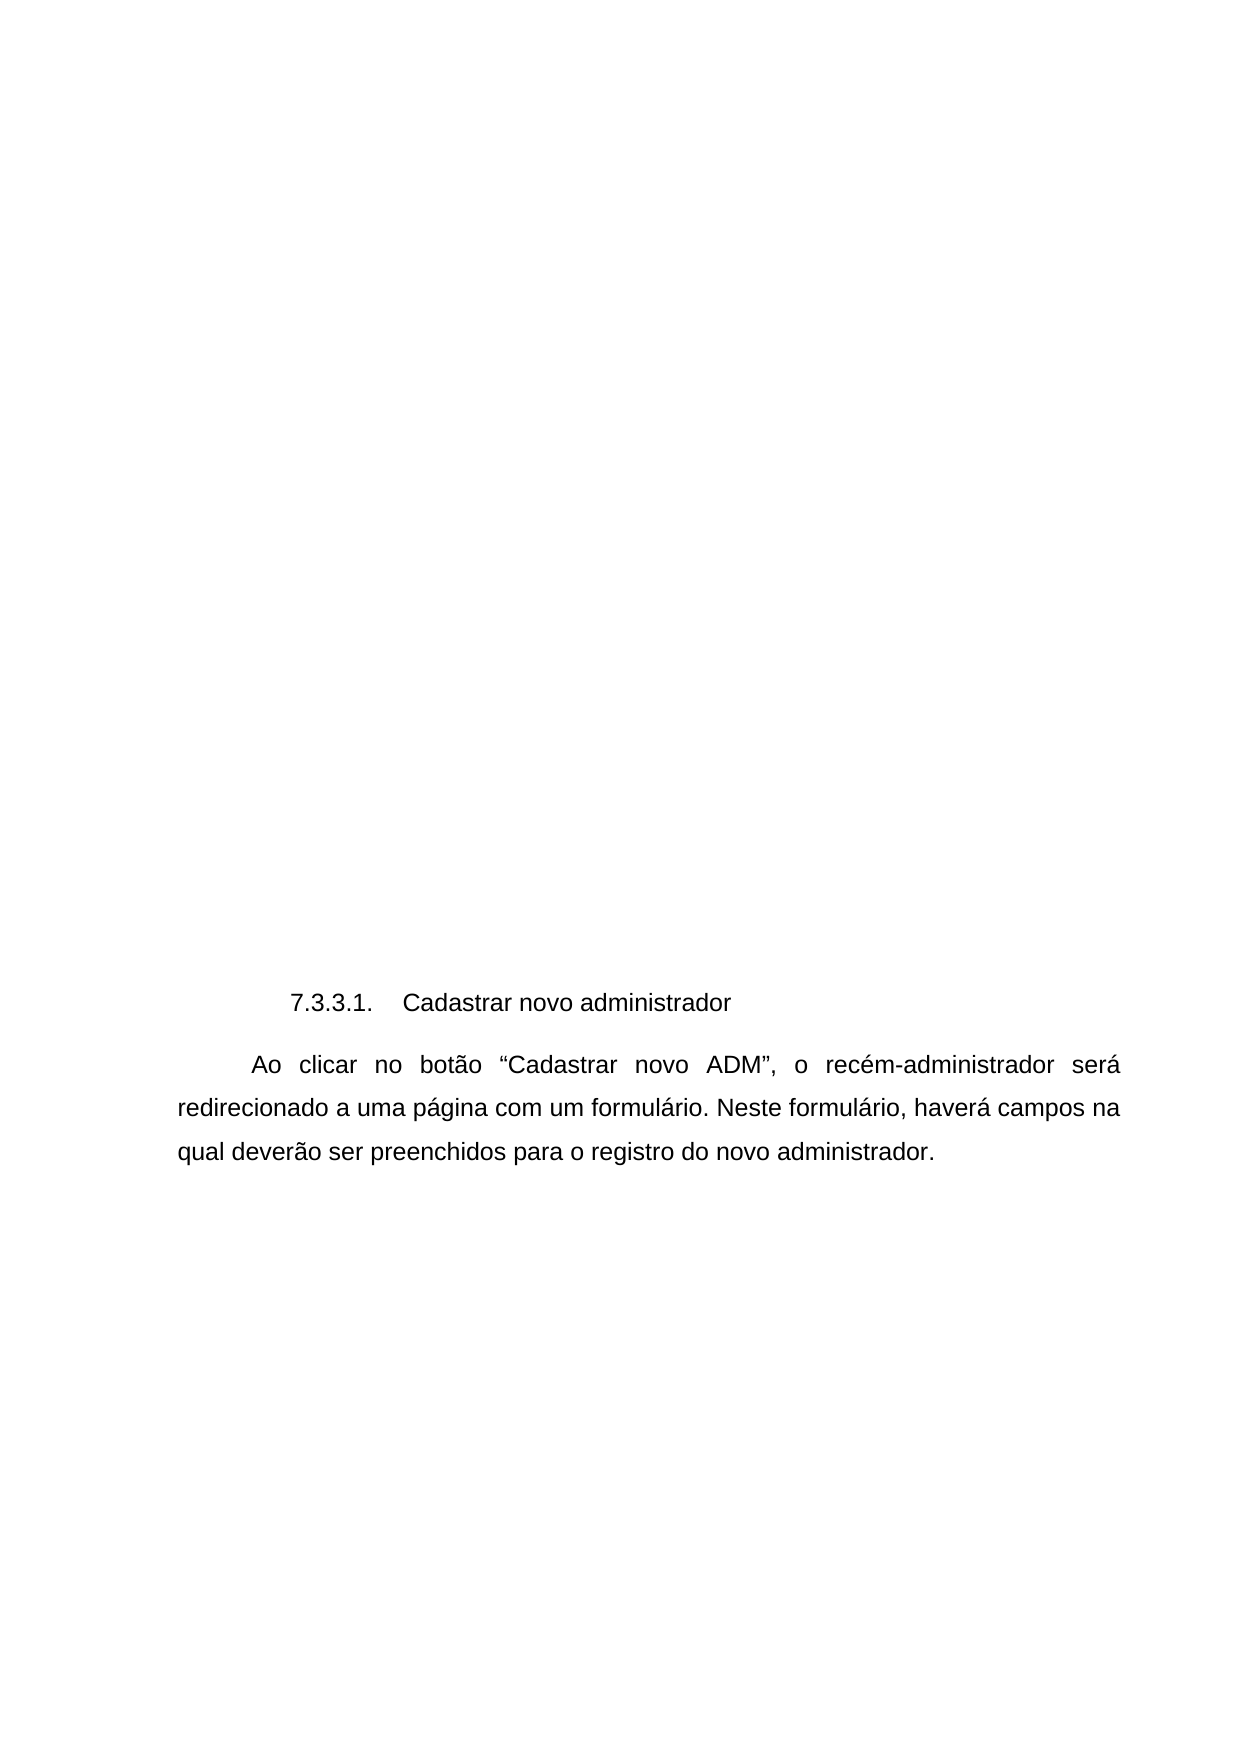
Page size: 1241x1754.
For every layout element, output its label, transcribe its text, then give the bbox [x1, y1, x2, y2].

list Ao clicar no botão “Cadastrar novo ADM”, o recém-administrador será redirecionado a uma página com um formulário. Neste formulário, haverá campos na qual deverão ser preenchidos para o registro do novo administrador. [177, 1050, 1122, 1165]
list Cadastrar novo administrador [290, 988, 1122, 1017]
